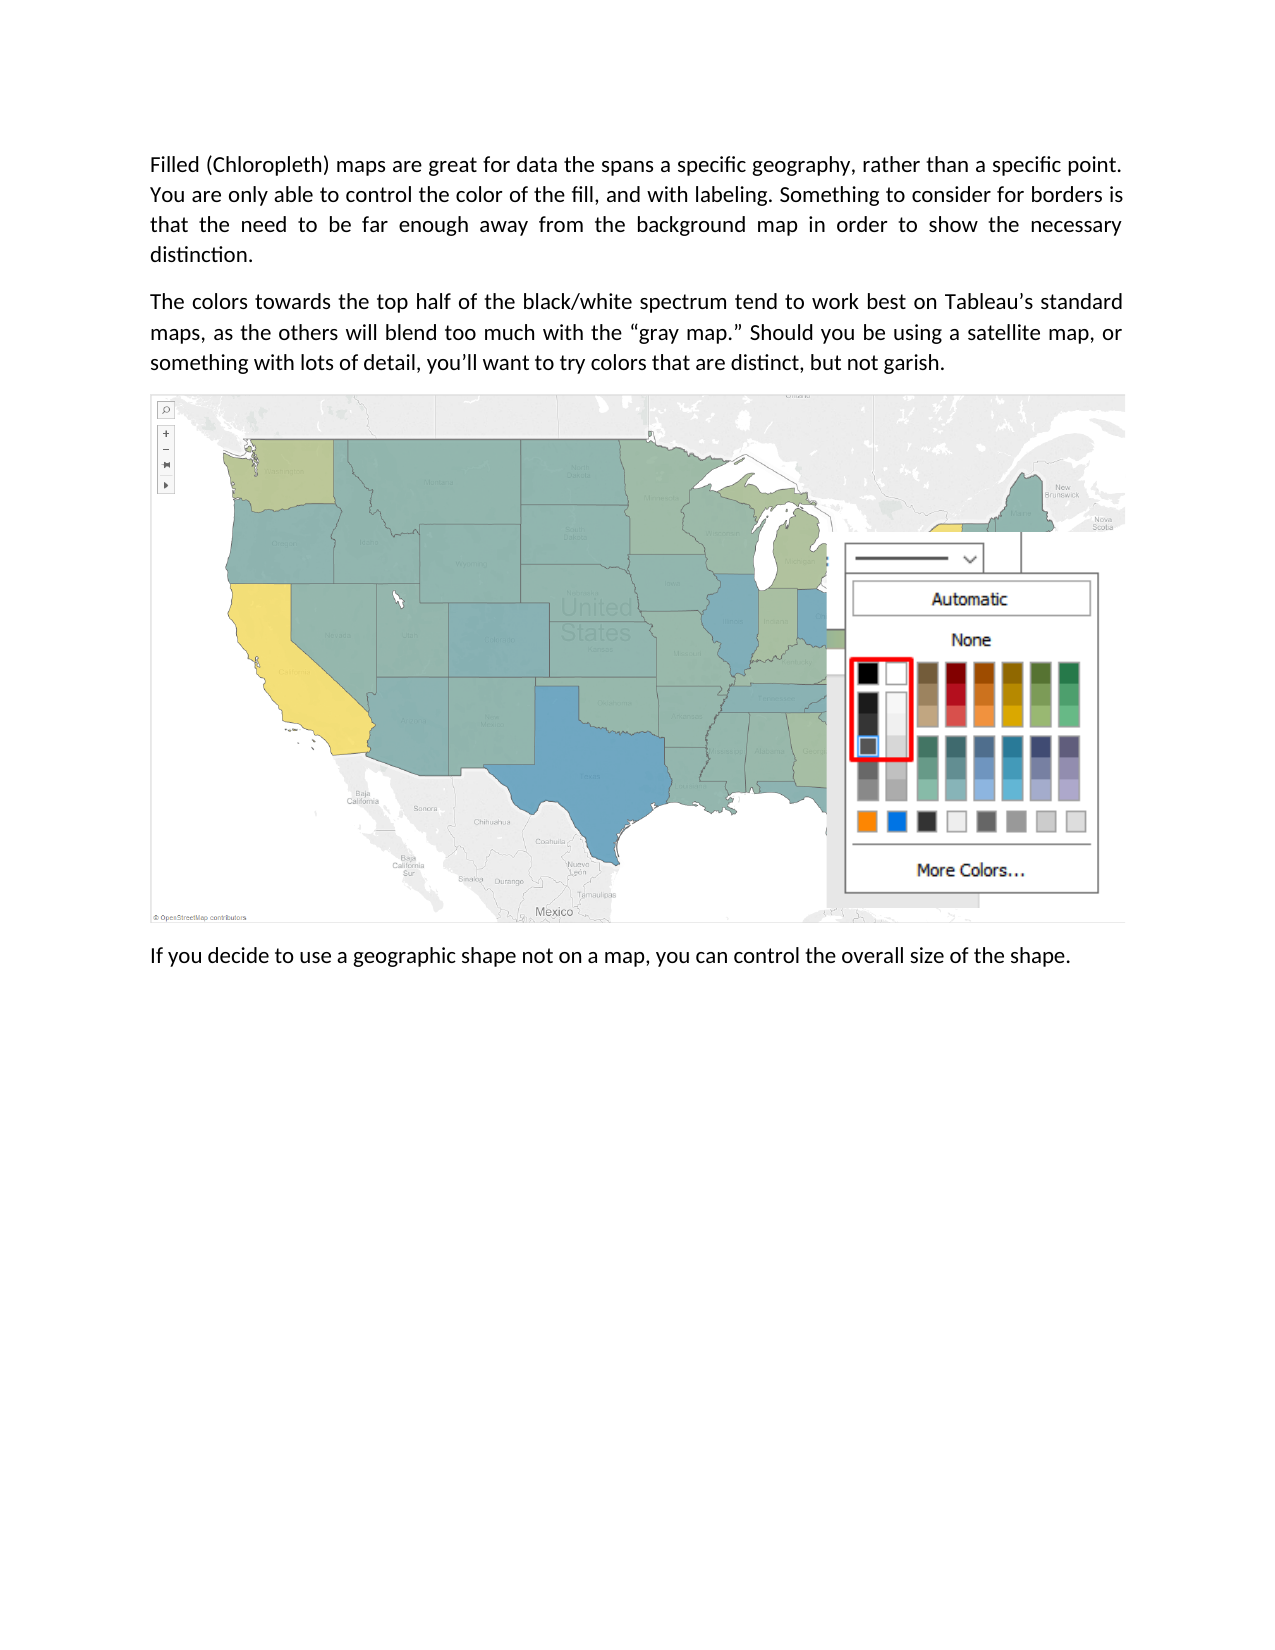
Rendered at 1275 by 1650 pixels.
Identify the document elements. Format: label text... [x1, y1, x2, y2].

text The colors towards the top half of the black/white spectrum tend to work best on Tableau’s standard maps, as the others will blend too much with the “gray map.” Should you be using a satellite map, or something with lots of detail, you’ll want to try colors that are distinct, but not garish. [150, 287, 1125, 376]
text Filled (Chloropleth) maps are great for data the spans a specific geography, rather than a specific point. You are only able to control the color of the fill, and with labeling. Something to consider for borders is that the need to be far enough away from the background map in order to show the necessary distinction. [150, 150, 1125, 269]
picture [150, 394, 1125, 923]
text If you decide to use a geographic shape not on a map, you can control the overall size of the shape. [150, 942, 1125, 969]
